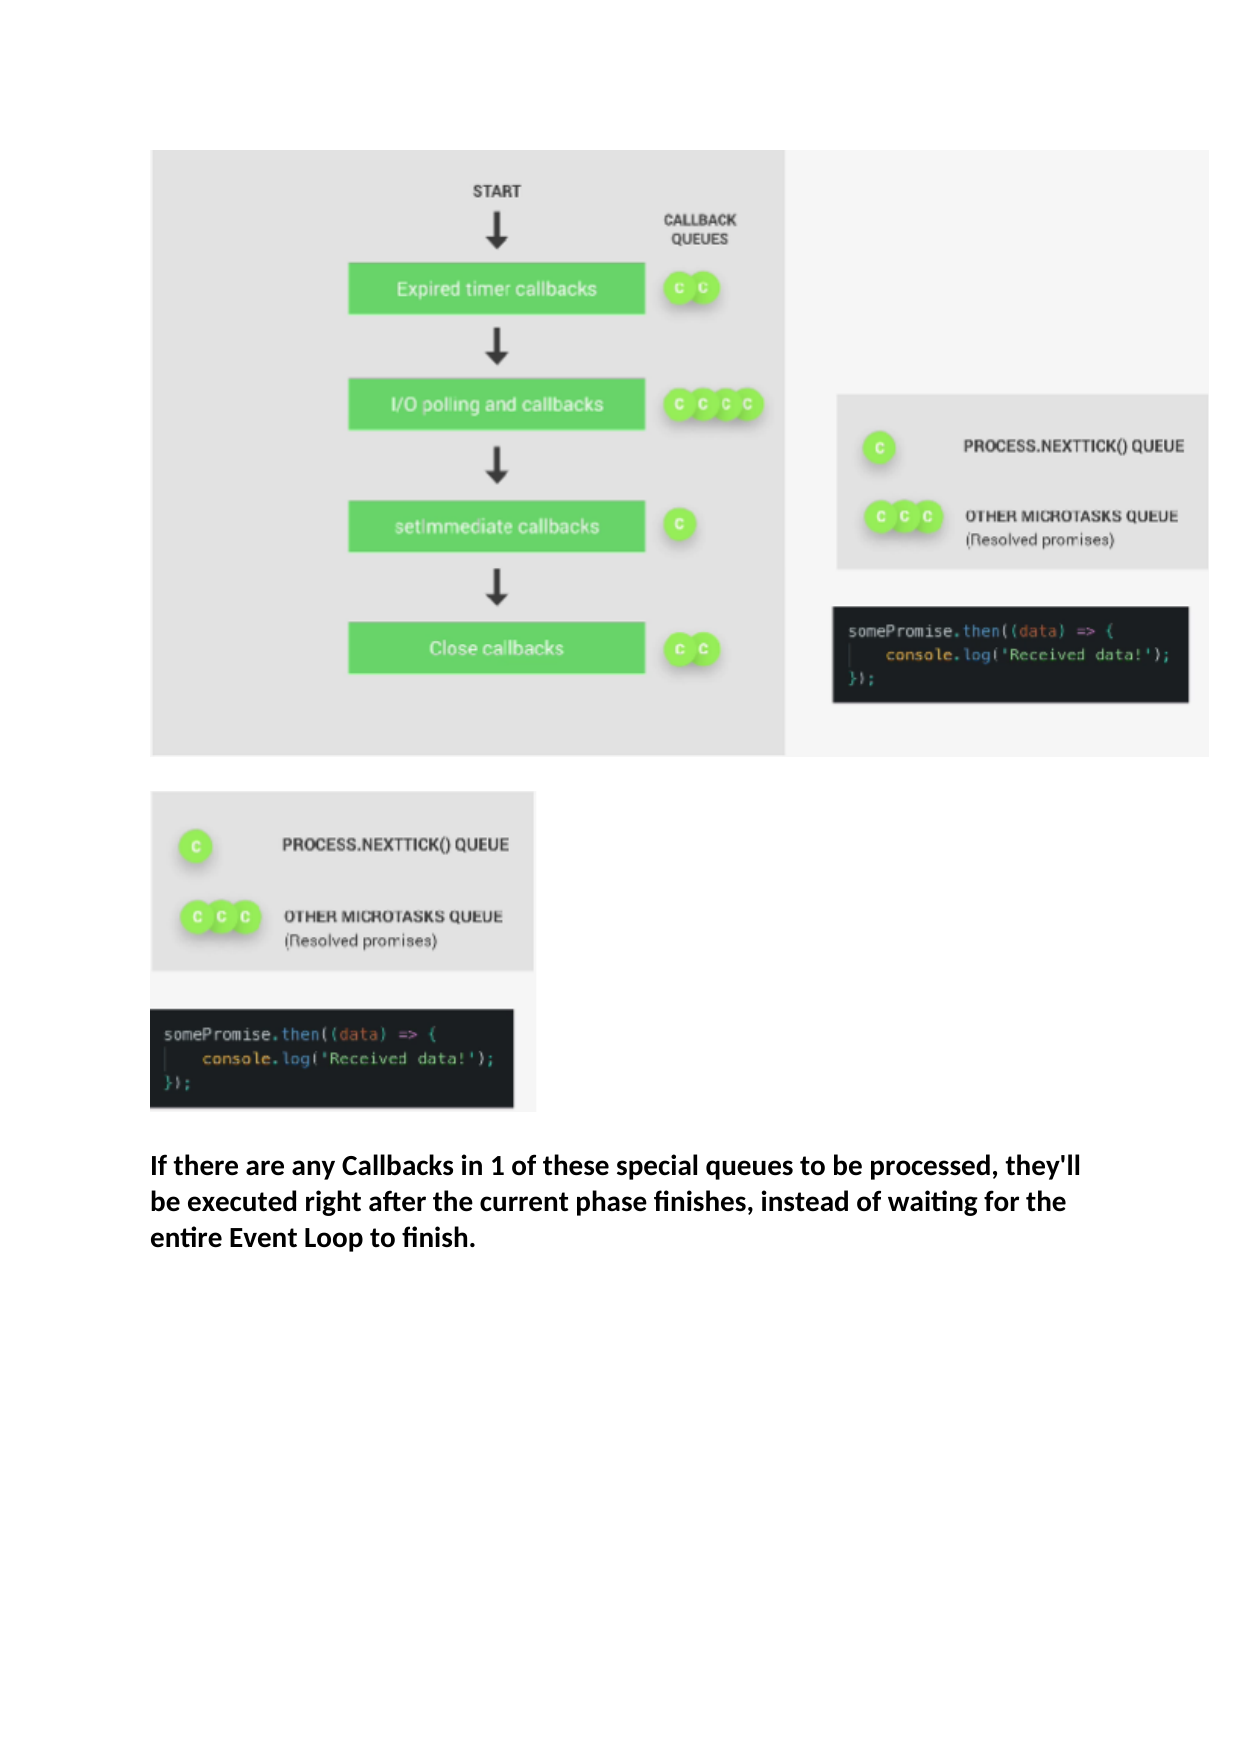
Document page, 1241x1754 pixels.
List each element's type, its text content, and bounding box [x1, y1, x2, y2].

picture [150, 150, 1209, 757]
picture [150, 791, 537, 1112]
text If there are any Callbacks in 1 of these special queues to be processed, they'll be executed right after the current phase finishes, instead of waiting for the entire Event Loop to finish. [150, 1147, 1090, 1254]
